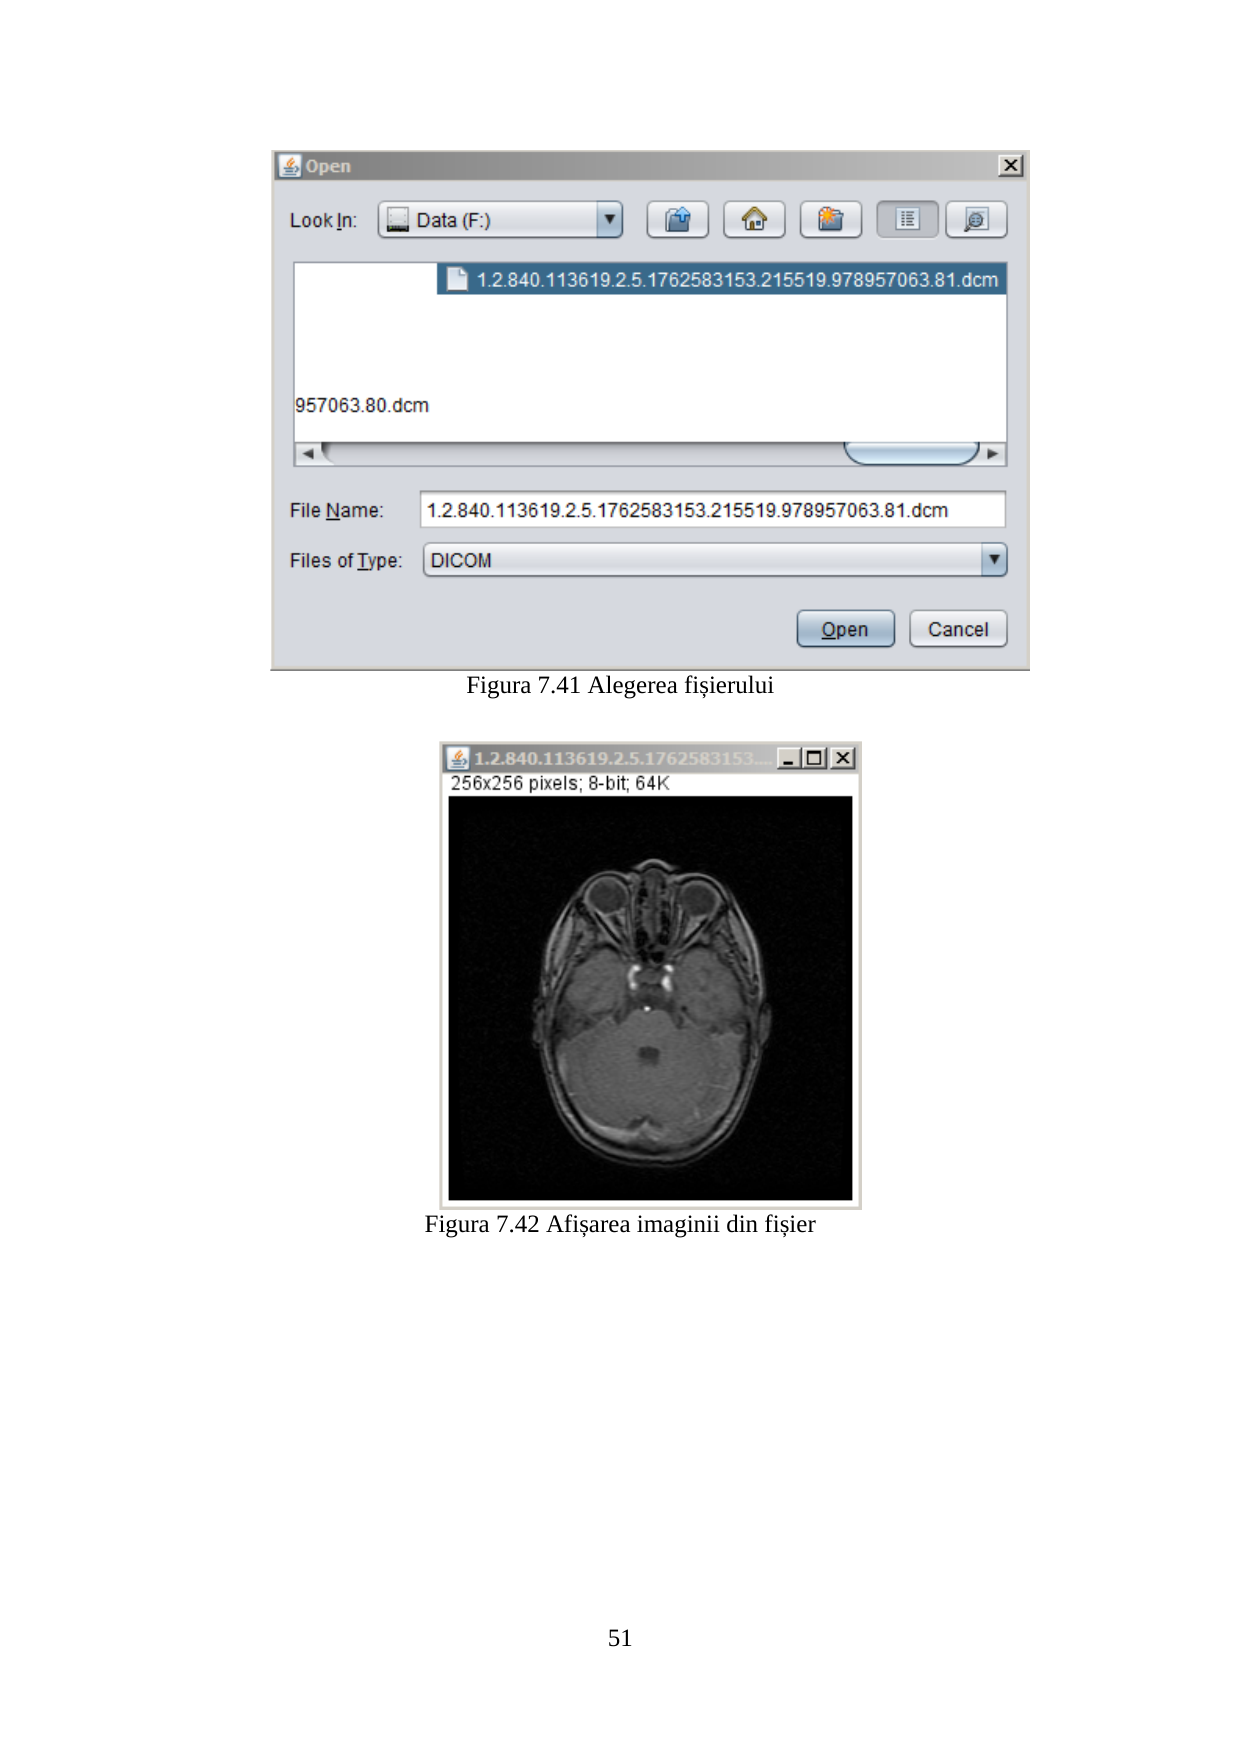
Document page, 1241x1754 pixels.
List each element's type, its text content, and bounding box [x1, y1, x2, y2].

picture [438, 740, 862, 1210]
picture [270, 150, 1030, 671]
